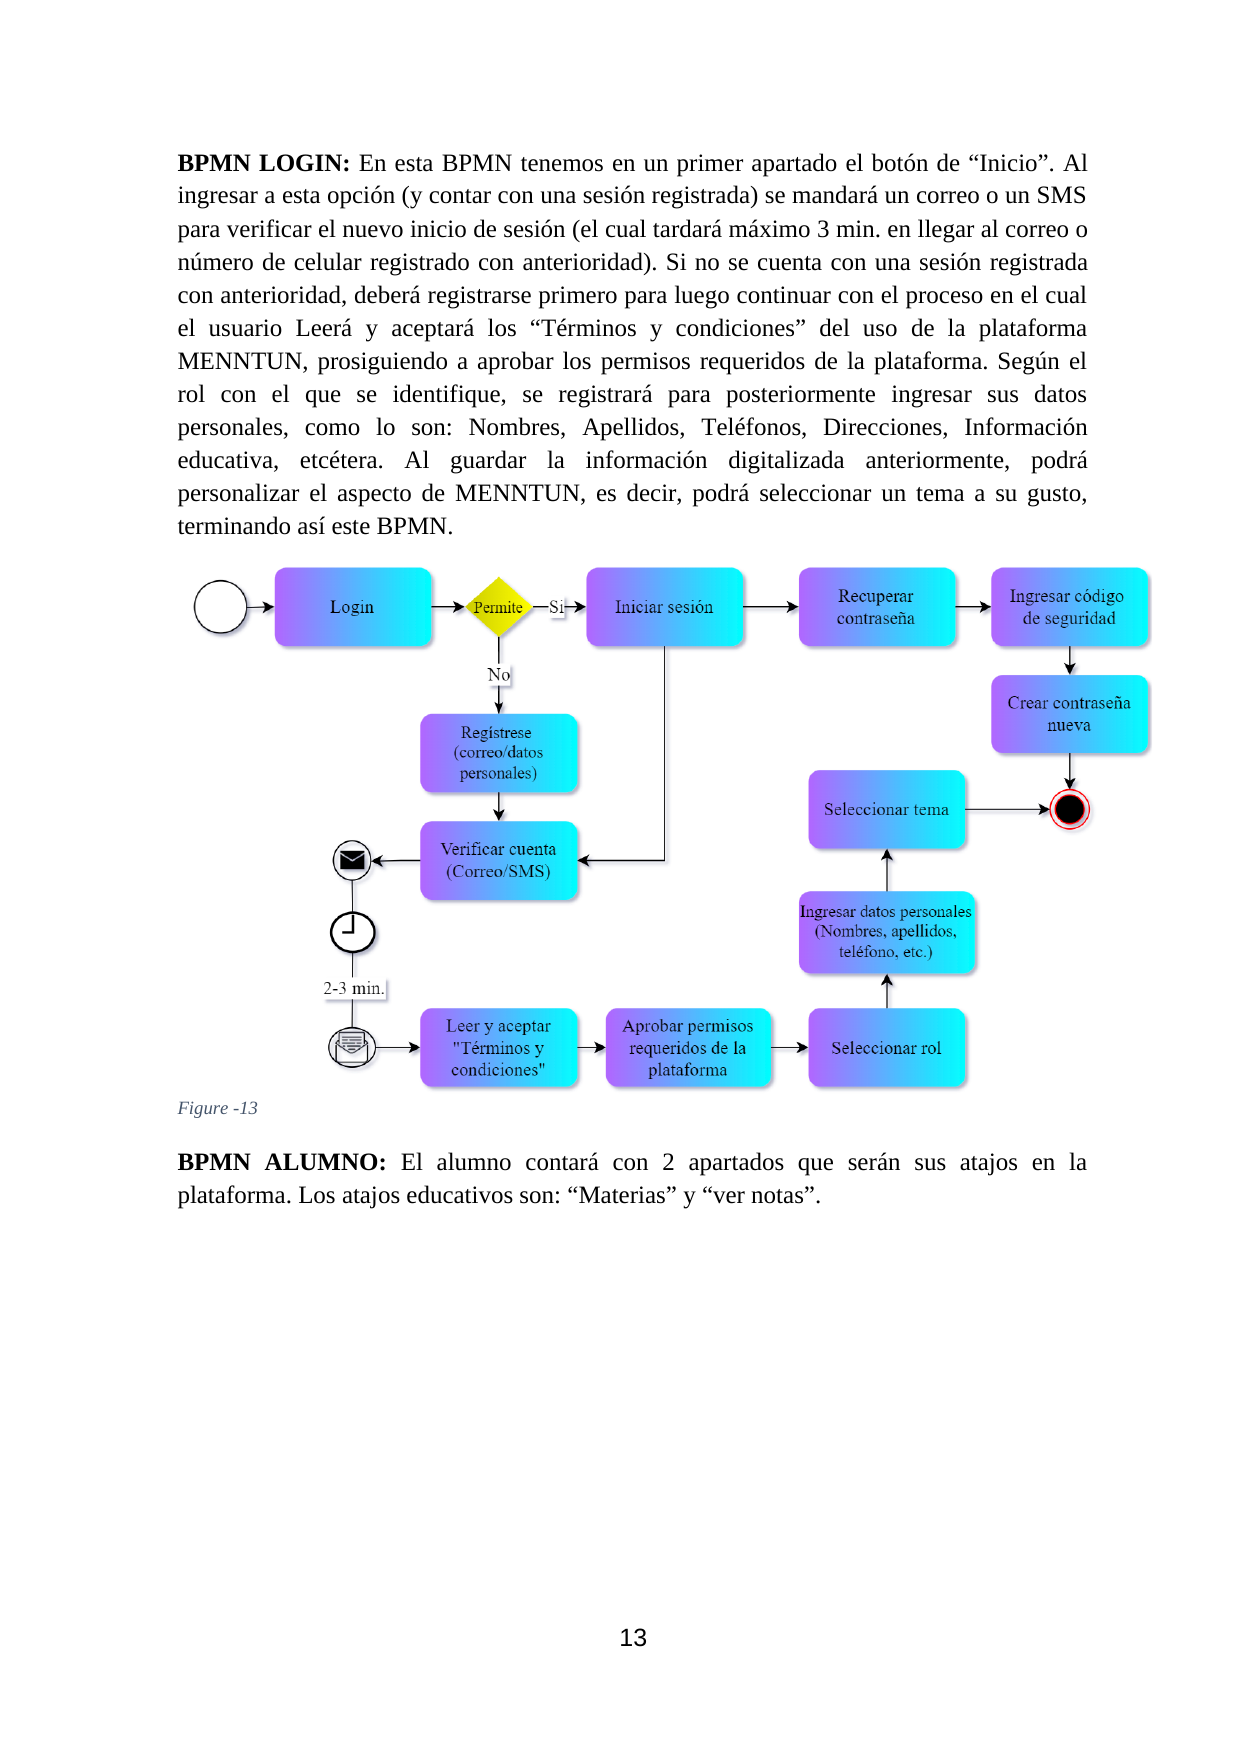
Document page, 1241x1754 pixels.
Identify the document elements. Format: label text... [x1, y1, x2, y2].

text Figure -13 [177, 1094, 1089, 1119]
text BPMN LOGIN: En esta BPMN tenemos en un primer apartado el botón de “Inicio”. Al ingresar a esta opción (y contar con una sesión registrada) se mandará un correo o un SMS para verificar el nuevo inicio de sesión (el cual tardará máximo 3 min. en llegar al correo o número de celular registrado con anterioridad). Si no se cuenta con una sesión registrada con anterioridad, deberá registrarse primero para luego continuar con el proceso en el cual el usuario Leerá y aceptará los “Términos y condiciones” del uso de la plataforma MENNTUN, prosiguiendo a aprobar los permisos requeridos de la plataforma. Según el rol con el que se identifique, se registrará para posteriormente ingresar sus datos personales, como lo son: Nombres, Apellidos, Teléfonos, Direcciones, Información educativa, etcétera. Al guardar la información digitalizada anteriormente, podrá personalizar el aspecto de MENNTUN, es decir, podrá seleccionar un tema a su gusto, terminando así este BPMN. [177, 148, 1089, 539]
picture [177, 564, 1153, 1094]
text BPMN ALUMNO: El alumno contará con 2 apartados que serán sus atajos en la plataforma. Los atajos educativos son: “Materias” y “ver notas”. [177, 1147, 1089, 1208]
